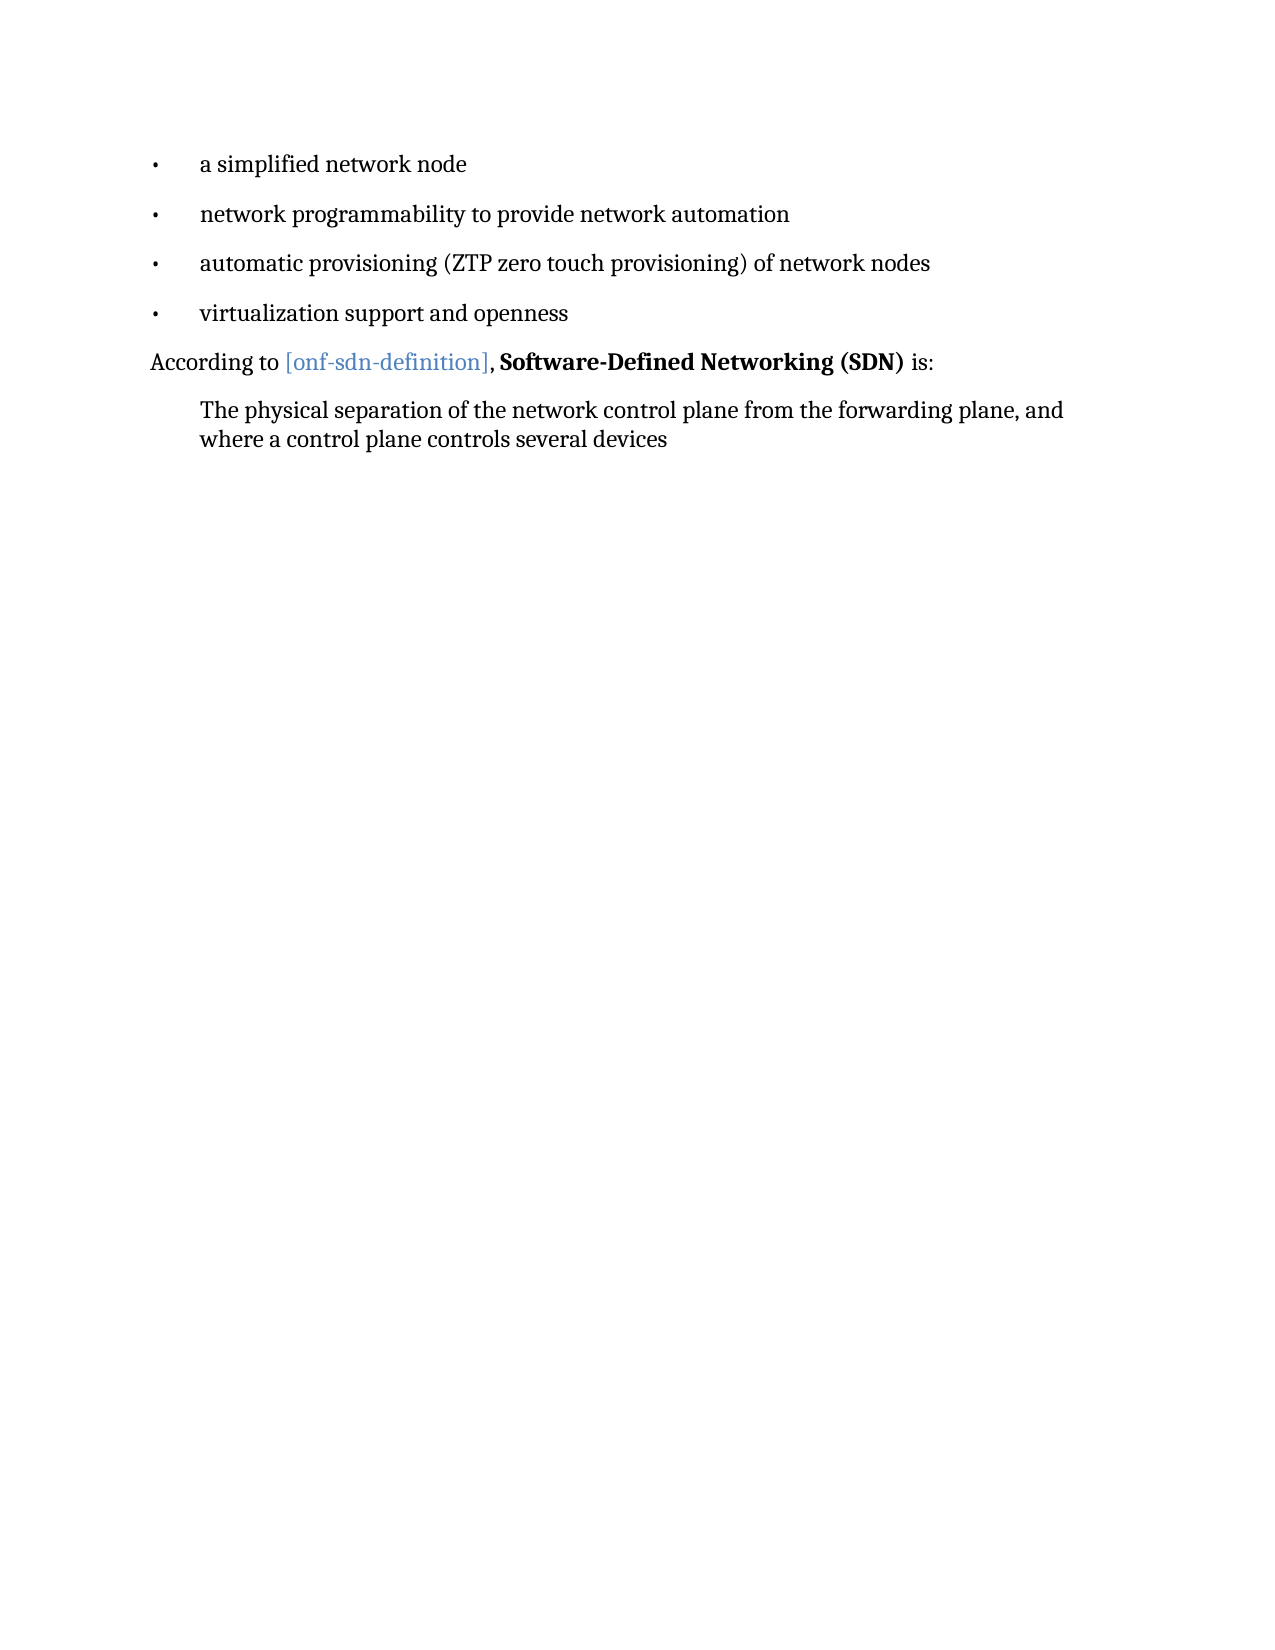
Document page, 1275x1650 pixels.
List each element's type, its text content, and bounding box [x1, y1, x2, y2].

list virtualization support and openness [150, 299, 1125, 327]
list a simplified network node [150, 150, 1125, 179]
text According to [onf-sdn-definition], Software-Defined Networking (SDN) is: [150, 348, 1125, 377]
list automatic provisioning (ZTP zero touch provisioning) of network nodes [150, 249, 1125, 278]
text The physical separation of the network control plane from the forwarding plane, and where a control plane controls several devices [200, 396, 1075, 453]
list network programmability to provide network automation [150, 199, 1125, 228]
